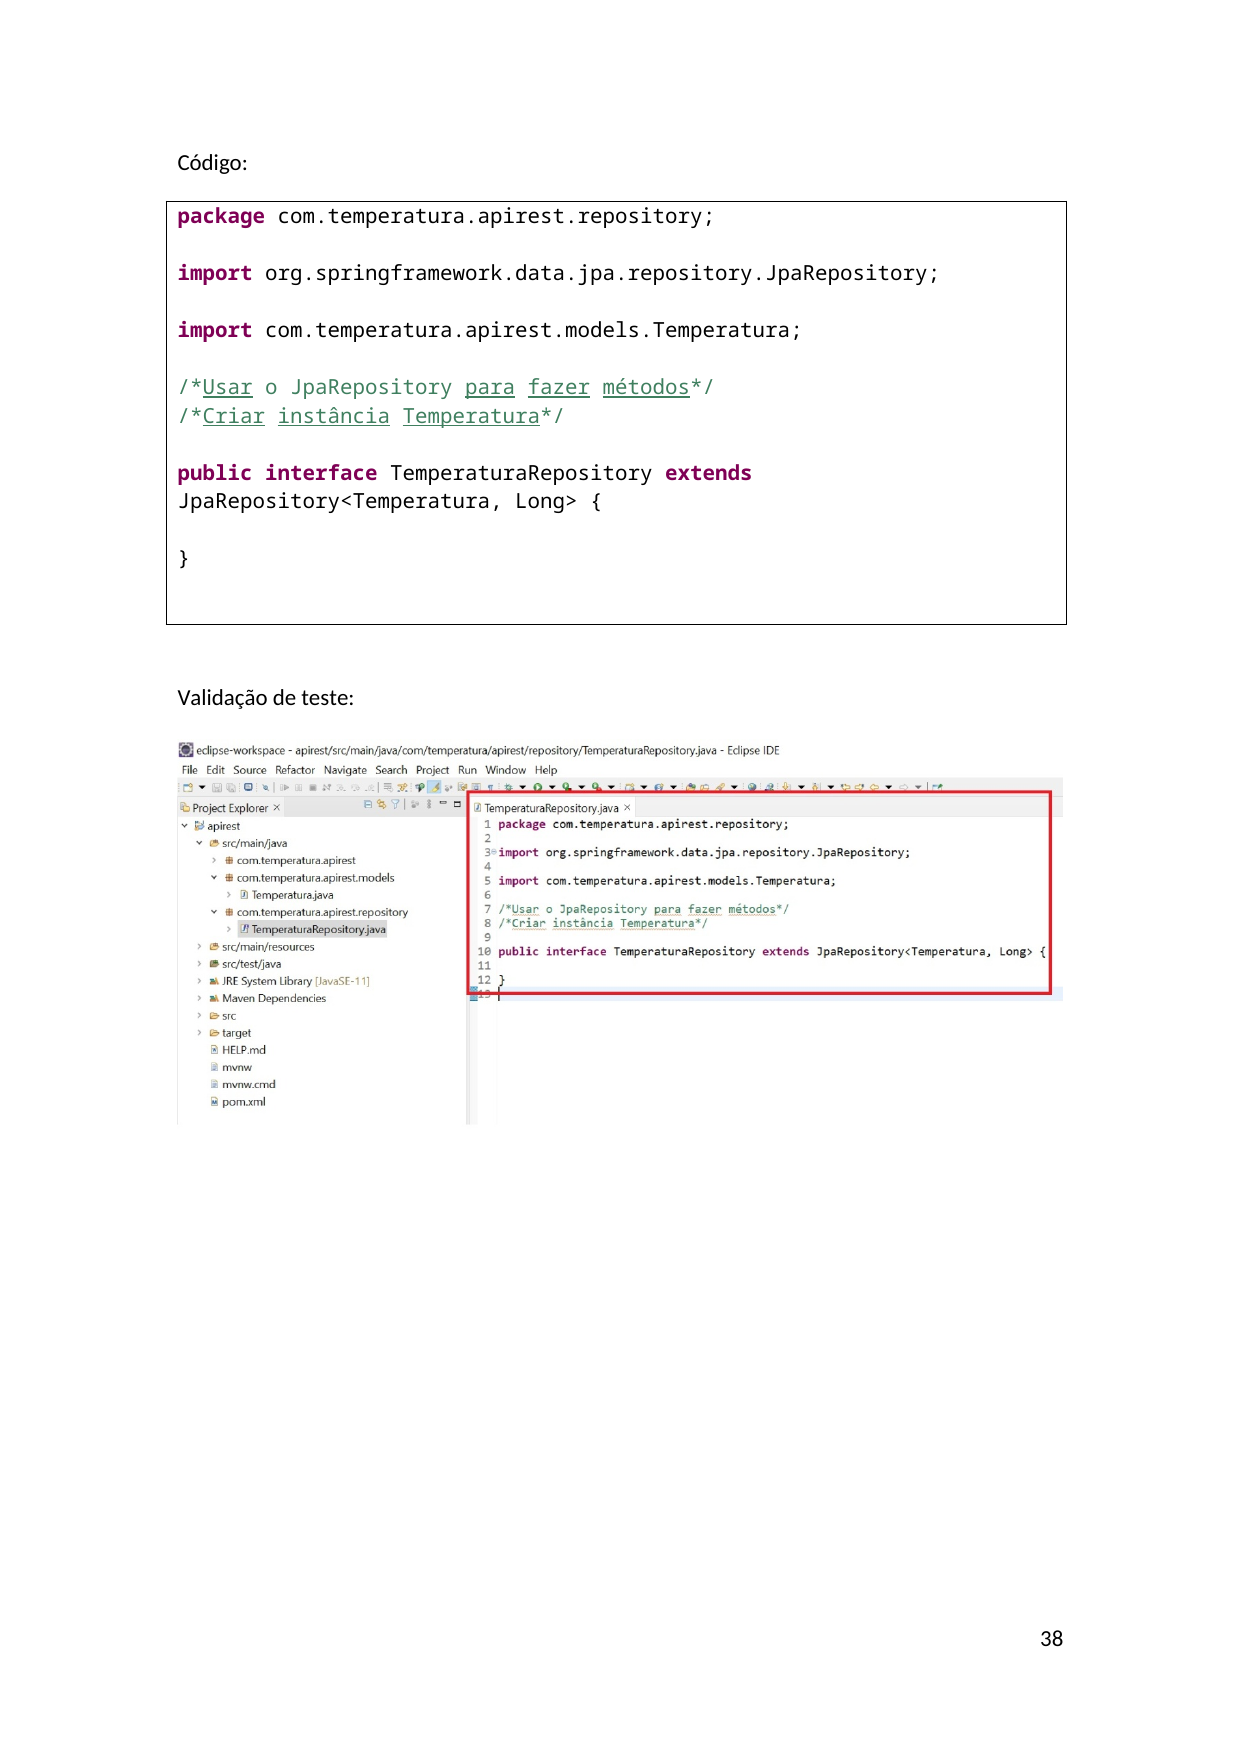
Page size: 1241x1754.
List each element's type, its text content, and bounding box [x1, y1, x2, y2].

picture [177, 739, 1063, 1200]
text Validação de teste: [177, 683, 1063, 711]
table_header package com.temperatura.apirest.repository; import org.springframework.data.jpa.repository.JpaRepository; import com.temperatura.apirest.models.Temperatura; /*Usar o JpaRepository para fazer métodos*/ /*Criar instância Temperatura*/ public interface TemperaturaRepository extends JpaRepository<Temperatura, Long> { } [167, 202, 1066, 624]
text Código: [177, 148, 1063, 176]
